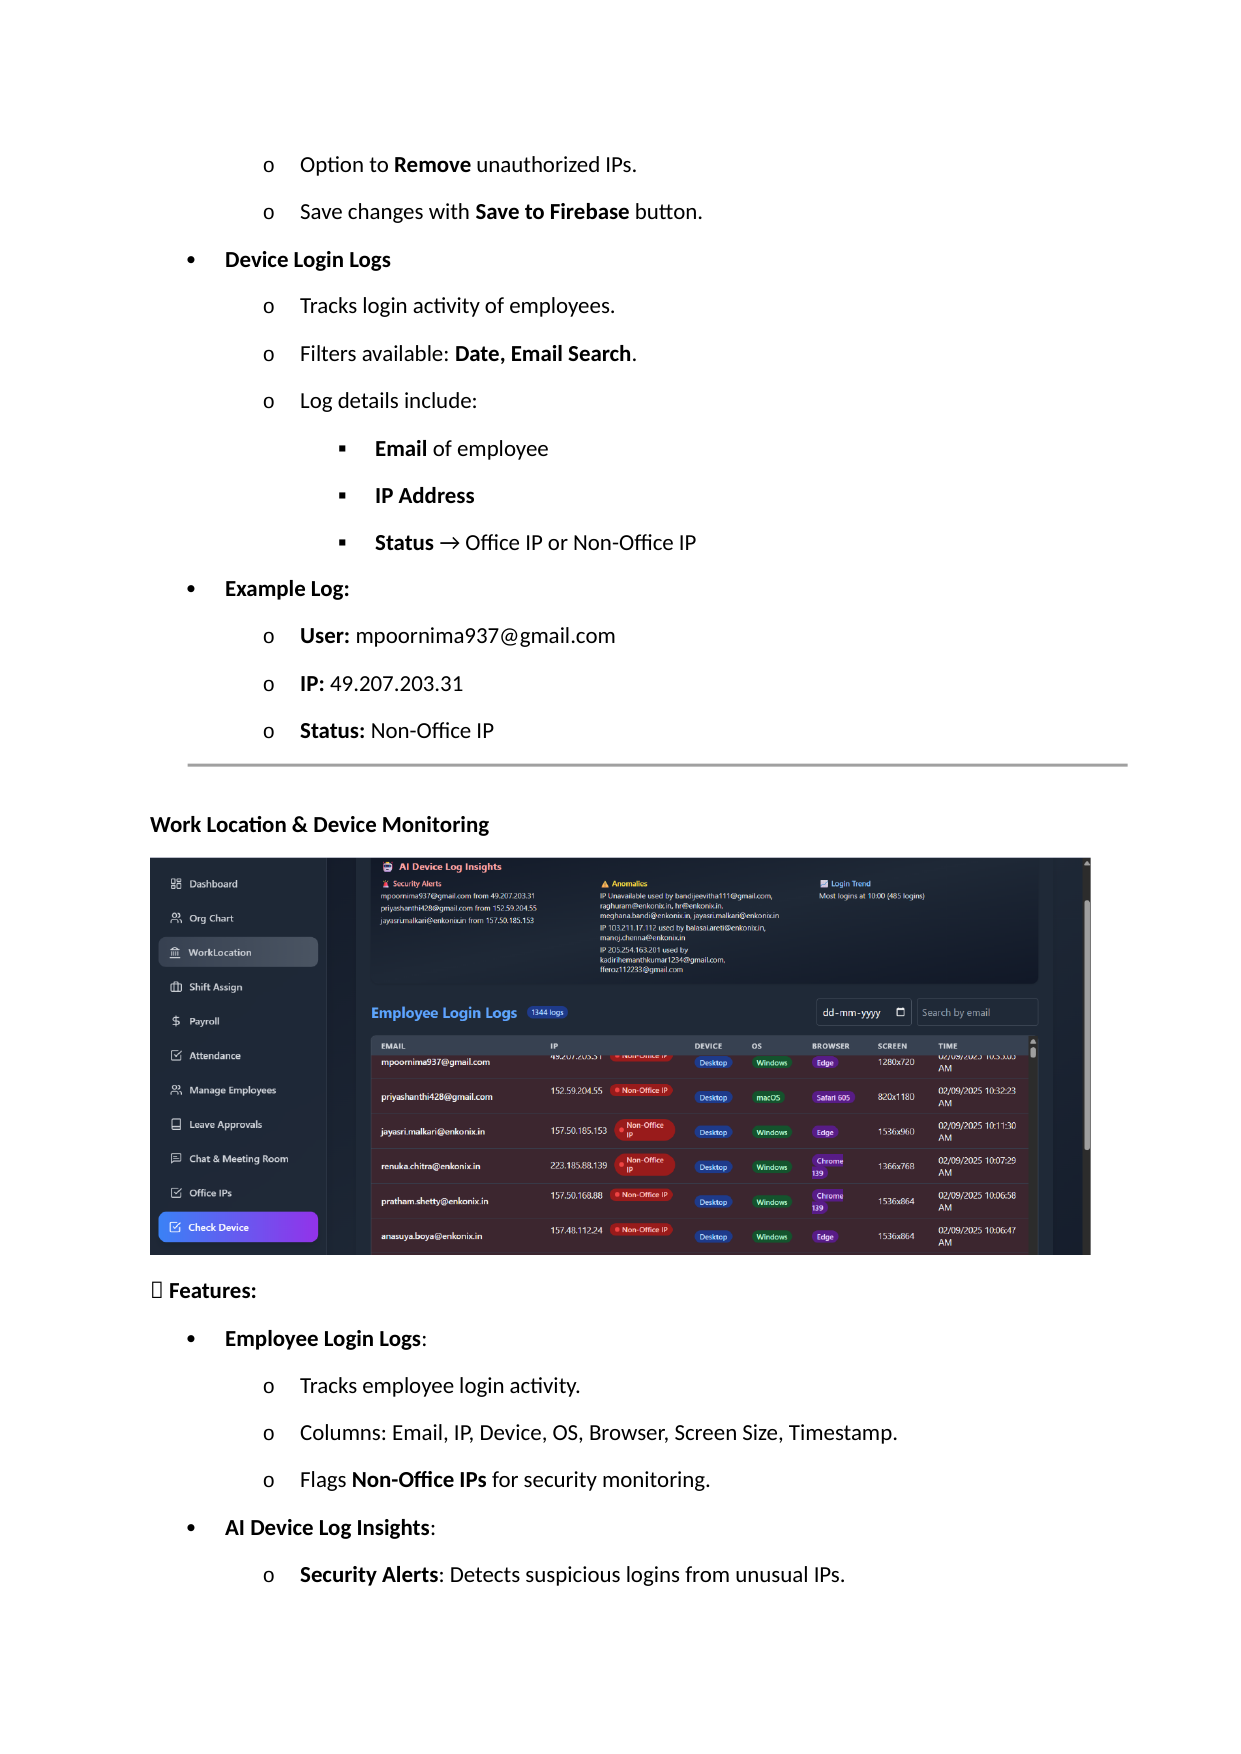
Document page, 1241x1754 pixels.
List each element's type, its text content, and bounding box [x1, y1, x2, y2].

text 🔹 Features: [150, 1273, 1090, 1305]
text Work Location & Device Monitoring [150, 810, 1090, 838]
picture [150, 857, 1091, 1255]
list Example Log: [187, 574, 1090, 602]
list User: mpoornima937@gmail.com [262, 621, 1090, 650]
list Option to Remove unauthorized IPs. [262, 150, 1090, 178]
list Security Alerts: Detects suspicious logins from unusual IPs. [262, 1560, 1090, 1588]
list Employee Login Logs: [187, 1324, 1090, 1352]
list Save changes with Save to Firebase button. [262, 197, 1090, 226]
list Status → Office IP or Non-Office IP [337, 528, 1090, 556]
list Columns: Email, IP, Device, OS, Browser, Screen Size, Timestamp. [262, 1418, 1090, 1447]
list Device Login Logs [187, 245, 1090, 273]
list Log details include: [262, 386, 1090, 415]
list Tracks employee login activity. [262, 1371, 1090, 1399]
list IP Address [337, 481, 1090, 509]
list Flags Non-Office IPs for security monitoring. [262, 1466, 1090, 1494]
list Filters available: Date, Email Search. [262, 339, 1090, 368]
list Status: Non-Office IP [262, 716, 1090, 745]
list AI Device Log Insights: [187, 1513, 1090, 1541]
list IP: 49.207.203.31 [262, 669, 1090, 697]
list Email of employee [337, 434, 1090, 462]
list Tracks login activity of employees. [262, 292, 1090, 320]
